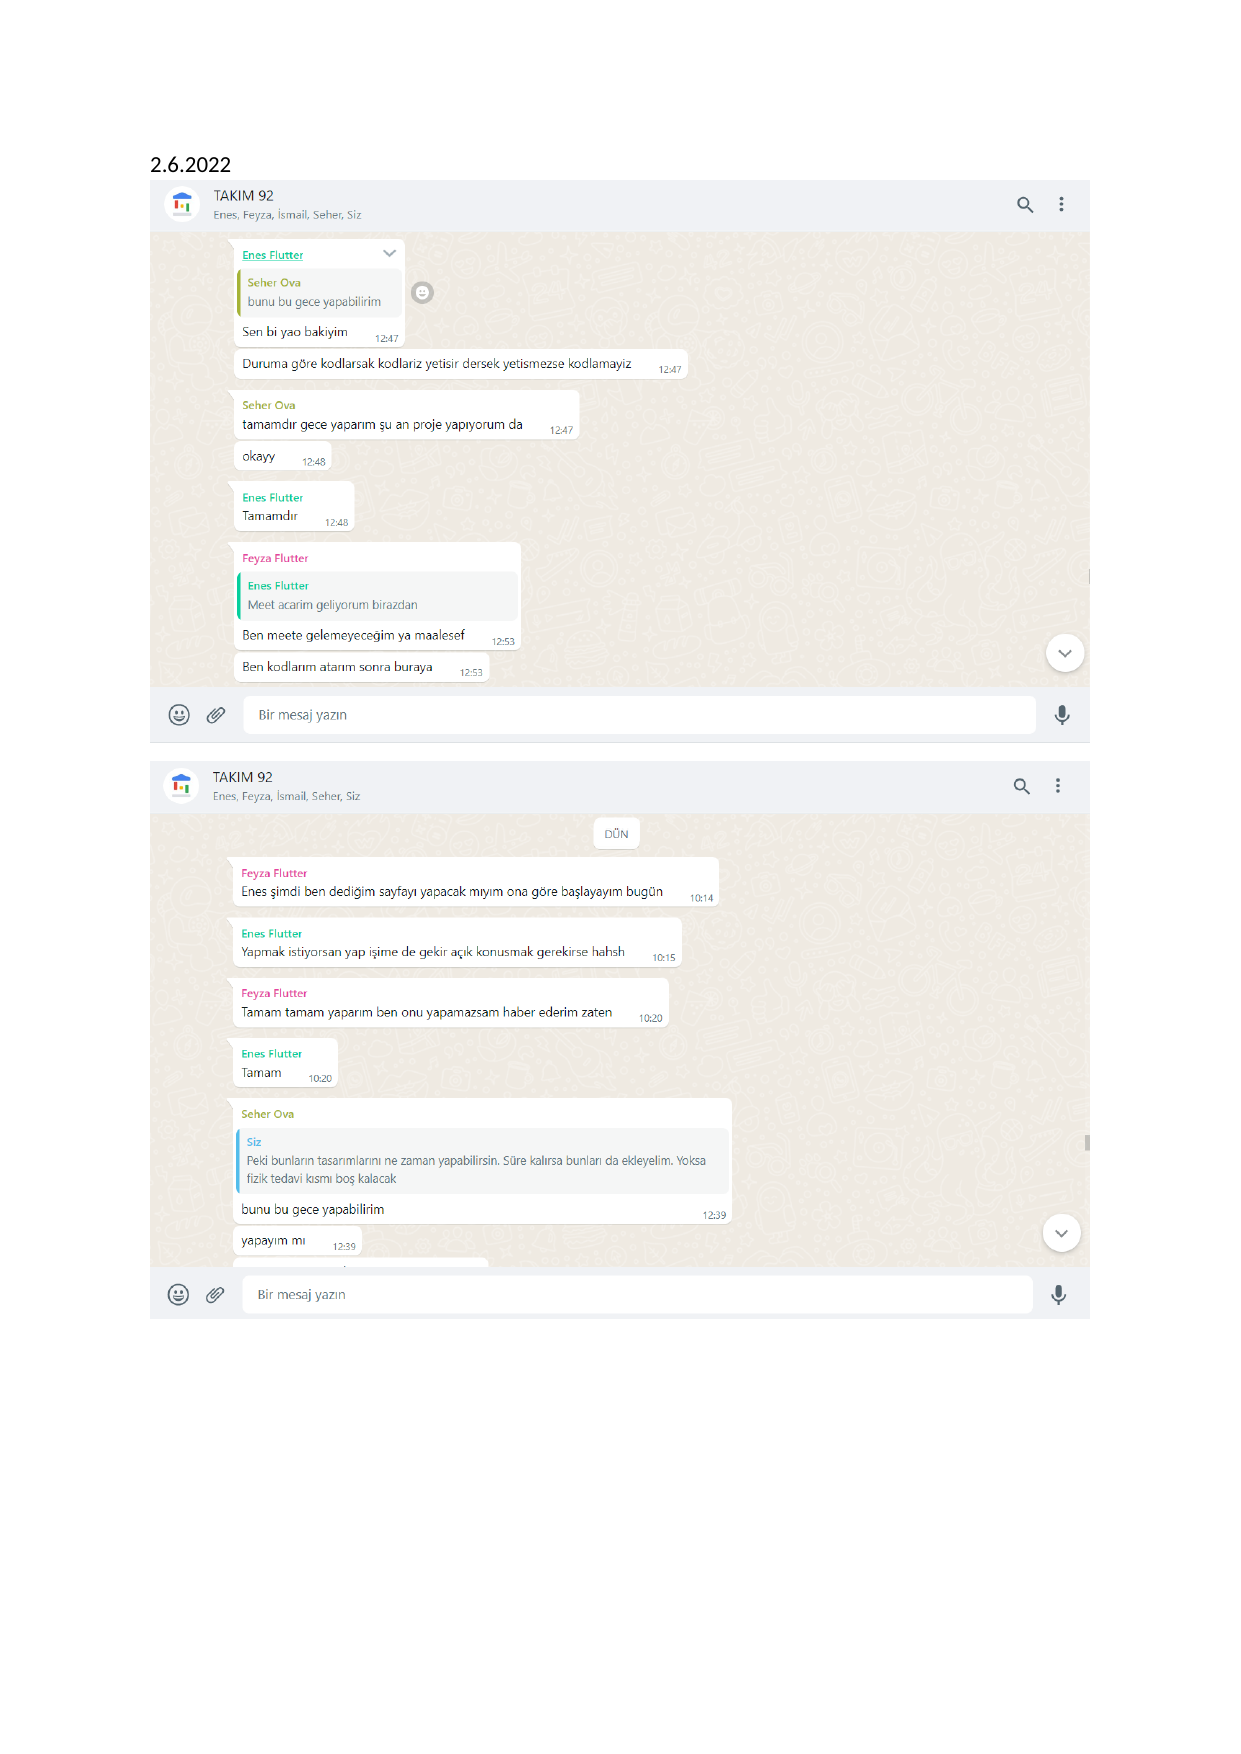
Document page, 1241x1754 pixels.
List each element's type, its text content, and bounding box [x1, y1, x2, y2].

text 2.6.2022 [150, 150, 1090, 180]
picture [150, 180, 1090, 743]
picture [150, 761, 1090, 1319]
